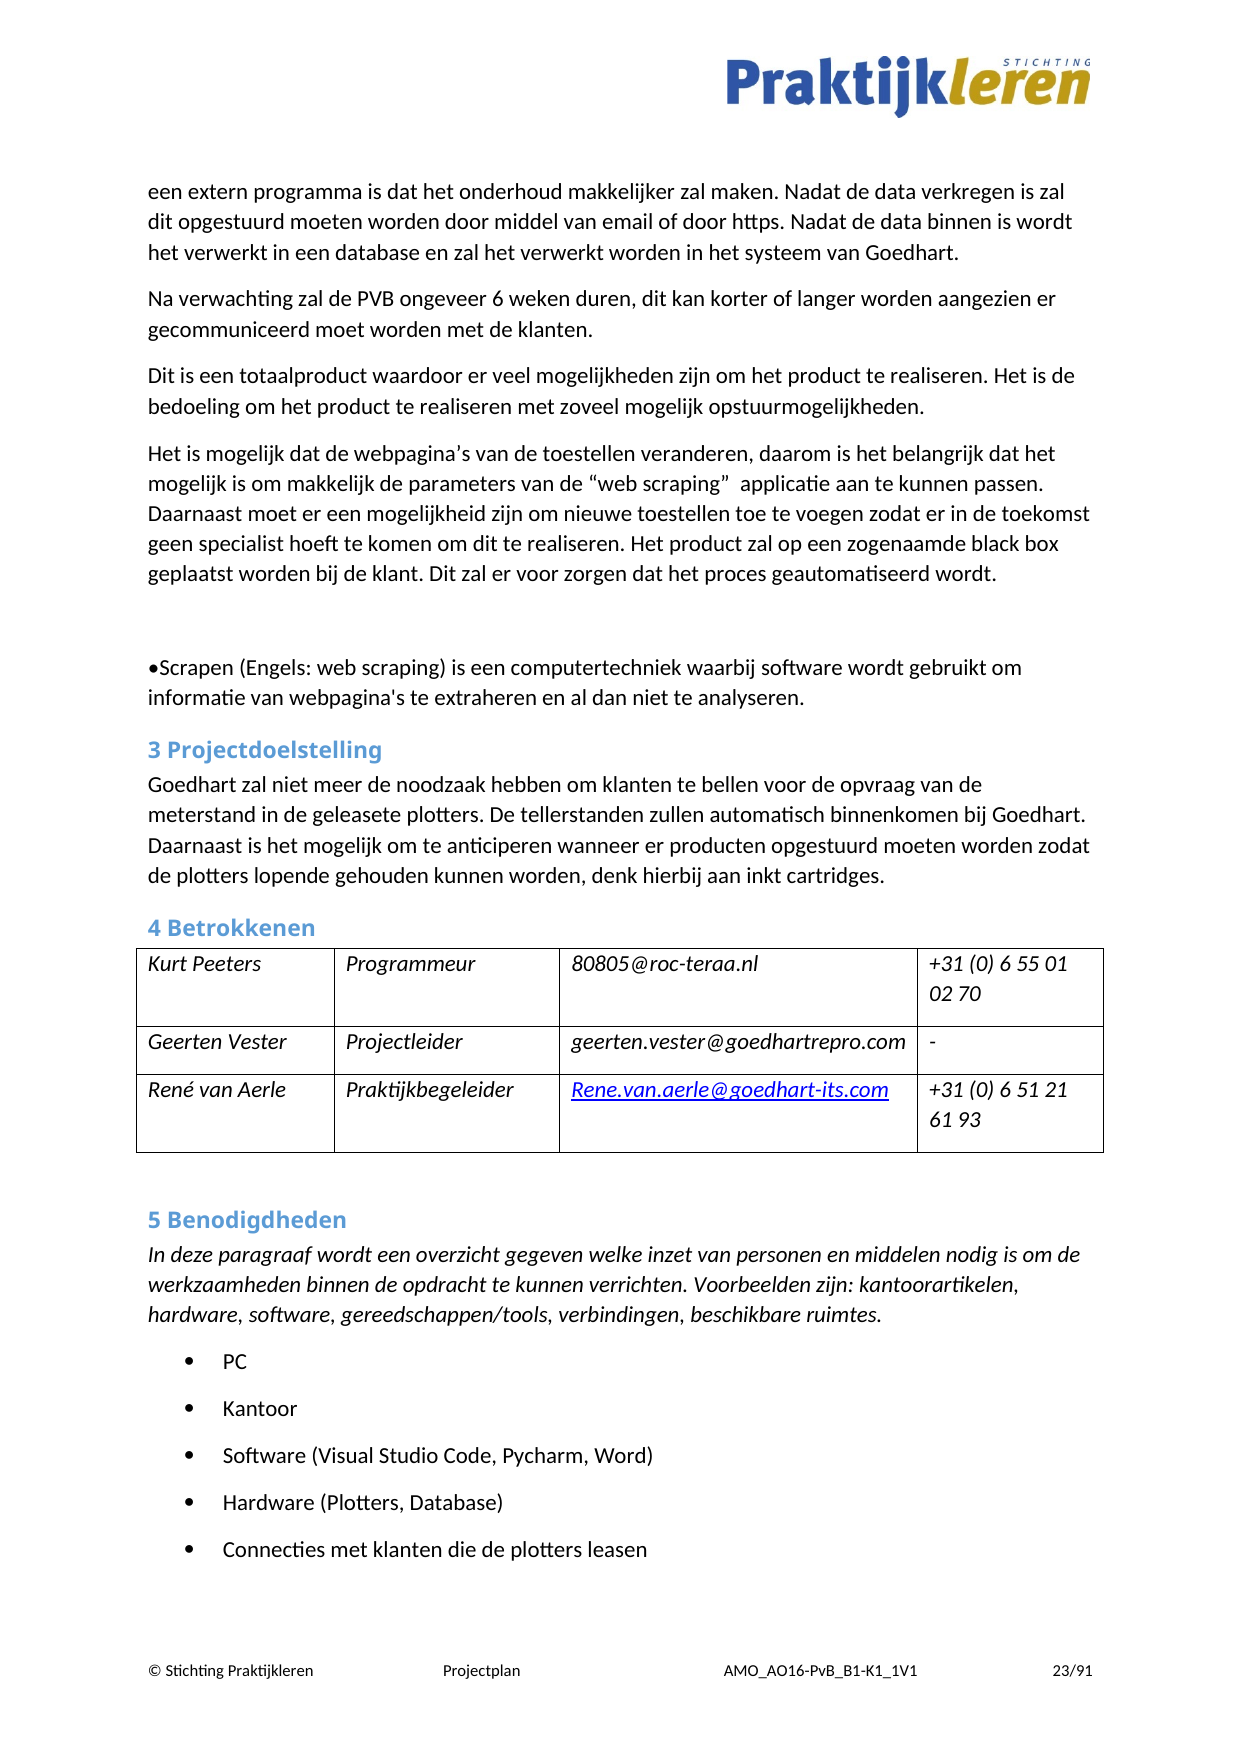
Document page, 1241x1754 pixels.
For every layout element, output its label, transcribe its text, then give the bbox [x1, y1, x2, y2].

text Na verwachting zal de PVB ongeveer 6 weken duren, dit kan korter of langer worden aangezien er gecommuniceerd moet worden met de klanten. [148, 284, 1093, 343]
table_cell René van Aerle [137, 1075, 334, 1152]
table_header Programmeur [335, 949, 559, 1026]
text Goedhart zal niet meer de noodzaak hebben om klanten te bellen voor de opvraag van de meterstand in de geleasete plotters. De tellerstanden zullen automatisch binnenkomen bij Goedhart. Daarnaast is het mogelijk om te anticiperen wanneer er producten opgestuurd moeten worden zodat de plotters lopende gehouden kunnen worden, denk hierbij aan inkt cartridges. [148, 770, 1093, 889]
table_cell Geerten Vester [137, 1027, 334, 1074]
list Software (Visual Studio Code, Pycharm, Word) [185, 1441, 1093, 1469]
table_header Kurt Peeters [137, 949, 334, 1026]
table_cell Praktijkbegeleider [335, 1075, 559, 1152]
table_cell +31 (0) 6 51 21 61 93 [918, 1075, 1103, 1152]
table_header 80805@roc-teraa.nl [560, 949, 917, 1026]
subtitle 4 Betrokkenen [148, 912, 1093, 943]
table_cell - [918, 1027, 1103, 1074]
list Connecties met klanten die de plotters leasen [185, 1535, 1093, 1563]
table_header +31 (0) 6 55 01 02 70 [918, 949, 1103, 1026]
table_cell Rene.van.aerle@goedhart-its.com [560, 1075, 917, 1152]
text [148, 177, 1093, 266]
text In deze paragraaf wordt een overzicht gegeven welke inzet van personen en middelen nodig is om de werkzaamheden binnen de opdracht te kunnen verrichten. Voorbeelden zijn: kantoorartikelen, hardware, software, gereedschappen/tools, verbindingen, beschikbare ruimtes. [148, 1240, 1093, 1328]
list PC [185, 1347, 1093, 1375]
text Dit is een totaalproduct waardoor er veel mogelijkheden zijn om het product te realiseren. Het is de bedoeling om het product te realiseren met zoveel mogelijk opstuurmogelijkheden. [148, 362, 1093, 420]
subtitle 3 Projectdoelstelling [148, 734, 1093, 766]
subtitle 5 Benodigdheden [148, 1204, 1093, 1235]
text •Scrapen (Engels: web scraping) is een computertechniek waarbij software wordt gebruikt om informatie van webpagina's te extraheren en al dan niet te analyseren. [148, 653, 1093, 711]
picture [727, 56, 1090, 118]
table_cell geerten.vester@goedhartrepro.com [560, 1027, 917, 1074]
list Kantoor [185, 1394, 1093, 1422]
list Hardware (Plotters, Database) [185, 1488, 1093, 1516]
text Het is mogelijk dat de webpagina’s van de toestellen veranderen, daarom is het belangrijk dat het mogelijk is om makkelijk de parameters van de “web scraping” applicatie aan te kunnen passen. Daarnaast moet er een mogelijkheid zijn om nieuwe toestellen toe te voegen zodat er in de toekomst geen specialist hoeft te komen om dit te realiseren. Het product zal op een zogenaamde black box geplaatst worden bij de klant. Dit zal er voor zorgen dat het proces geautomatiseerd wordt. [148, 439, 1093, 587]
table_cell Projectleider [335, 1027, 559, 1074]
